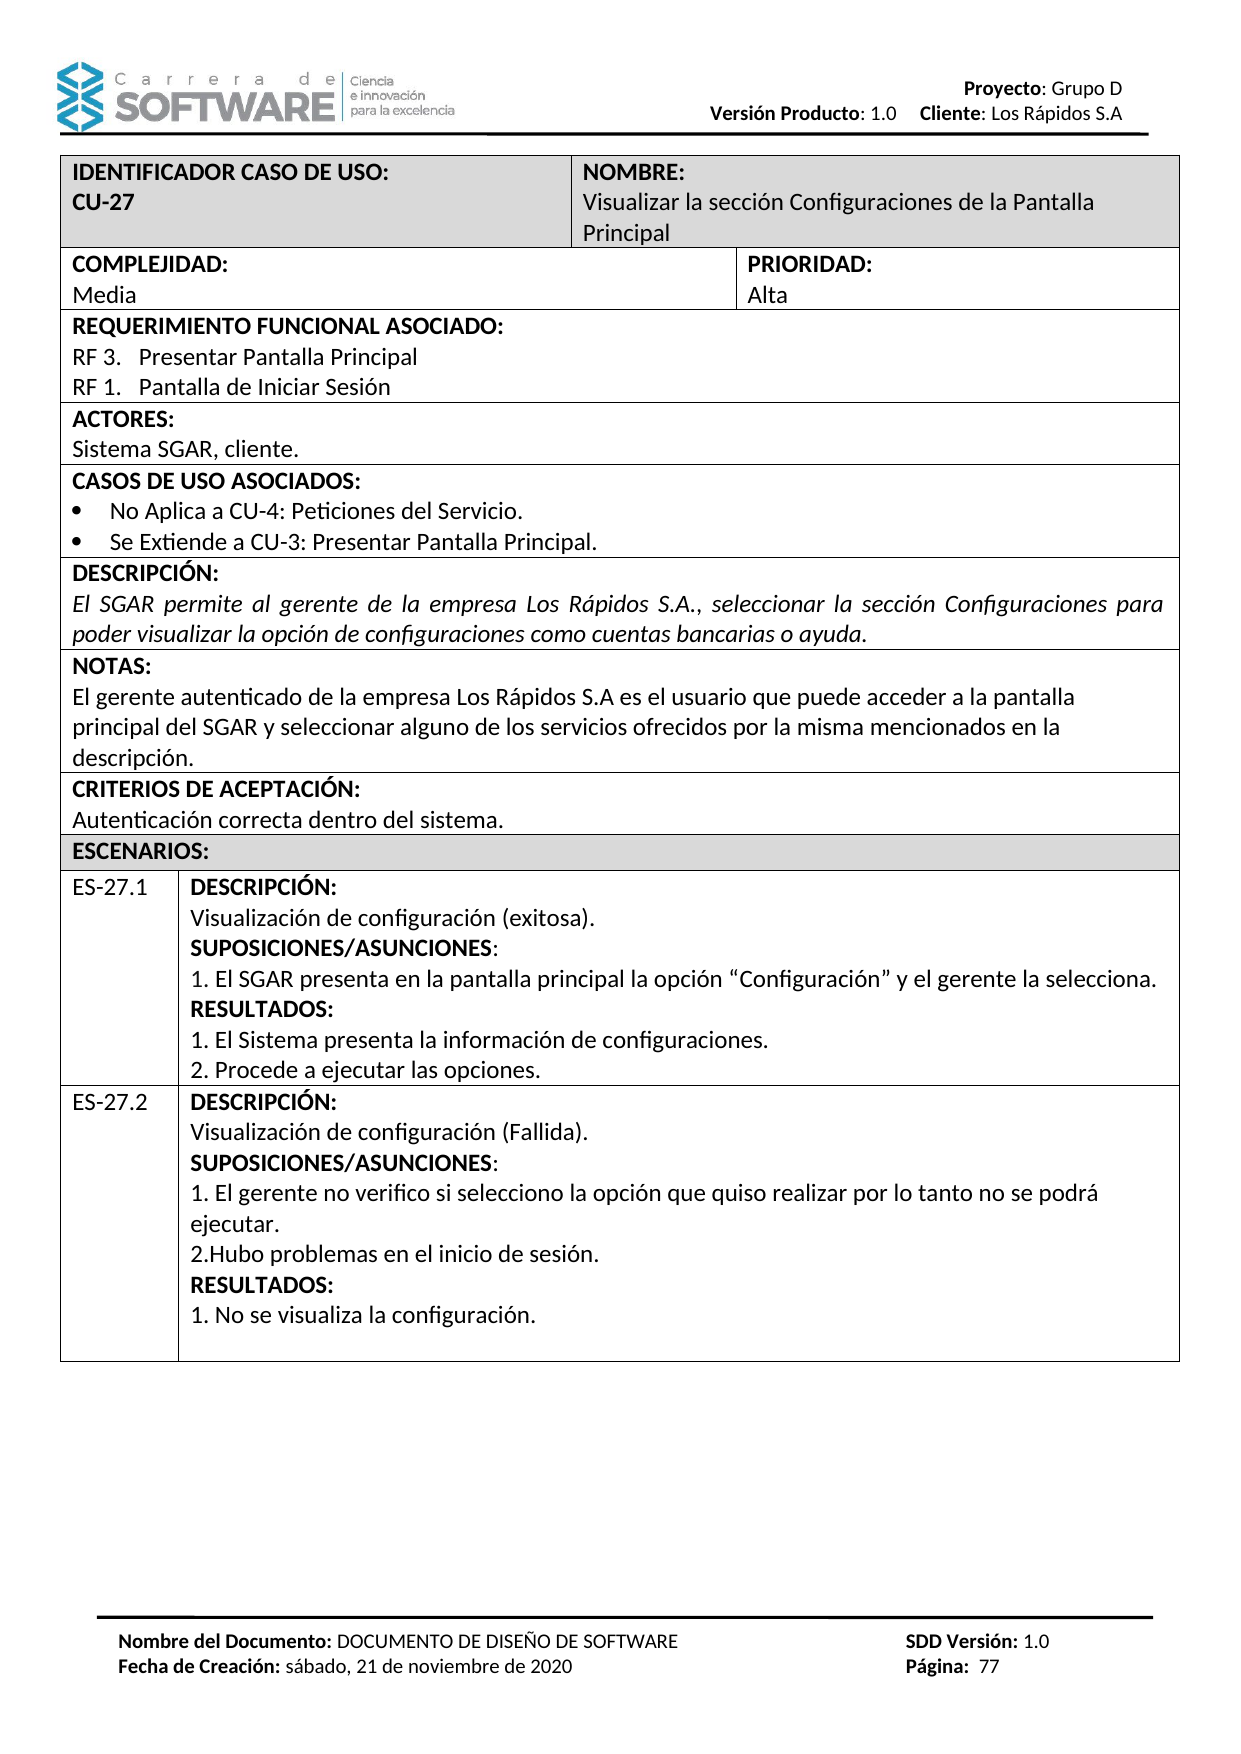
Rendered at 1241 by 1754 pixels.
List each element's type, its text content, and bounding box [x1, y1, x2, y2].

table_cell COMPLEJIDAD: Media [61, 248, 736, 309]
table_cell PRIORIDAD: Alta [737, 248, 1179, 309]
table_cell CASOS DE USO ASOCIADOS: No Aplica a CU-4: Peticiones del Servicio. Se Extiende a CU-3: Presentar Pantalla Principal. [61, 465, 1179, 557]
table_cell ES-27.1 [61, 871, 178, 1085]
table_cell ES-27.2 [61, 1086, 178, 1361]
table_header NOMBRE: Visualizar la sección Configuraciones de la Pantalla Principal [572, 156, 1179, 247]
table_cell ESCENARIOS: [61, 835, 1179, 870]
picture [46, 46, 461, 154]
table_cell DESCRIPCIÓN: Visualización de configuración (exitosa). SUPOSICIONES/ASUNCIONES: 1. El SGAR presenta en la pantalla principal la opción “Configuración” y el gerente la selecciona. RESULTADOS: 1. El Sistema presenta la información de configuraciones. 2. Procede a ejecutar las opciones. [179, 871, 1179, 1085]
table_cell REQUERIMIENTO FUNCIONAL ASOCIADO: RF 3. Presentar Pantalla Principal RF 1. Pantalla de Iniciar Sesión [61, 310, 1179, 402]
table_cell CRITERIOS DE ACEPTACIÓN: Autenticación correcta dentro del sistema. [61, 773, 1179, 834]
table_cell DESCRIPCIÓN: El SGAR permite al gerente de la empresa Los Rápidos S.A., seleccionar la sección Configuraciones para poder visualizar la opción de configuraciones como cuentas bancarias o ayuda. [61, 558, 1179, 649]
table_cell NOTAS: El gerente autenticado de la empresa Los Rápidos S.A es el usuario que puede acceder a la pantalla principal del SGAR y seleccionar alguno de los servicios ofrecidos por la misma mencionados en la descripción. [61, 650, 1179, 772]
table_cell DESCRIPCIÓN: Visualización de configuración (Fallida). SUPOSICIONES/ASUNCIONES: 1. El gerente no verifico si selecciono la opción que quiso realizar por lo tanto no se podrá ejecutar. 2.Hubo problemas en el inicio de sesión. RESULTADOS: 1. No se visualiza la configuración. [179, 1086, 1179, 1361]
table_header IDENTIFICADOR CASO DE USO: CU-27 [61, 156, 571, 247]
table_cell ACTORES: Sistema SGAR, cliente. [61, 403, 1179, 464]
